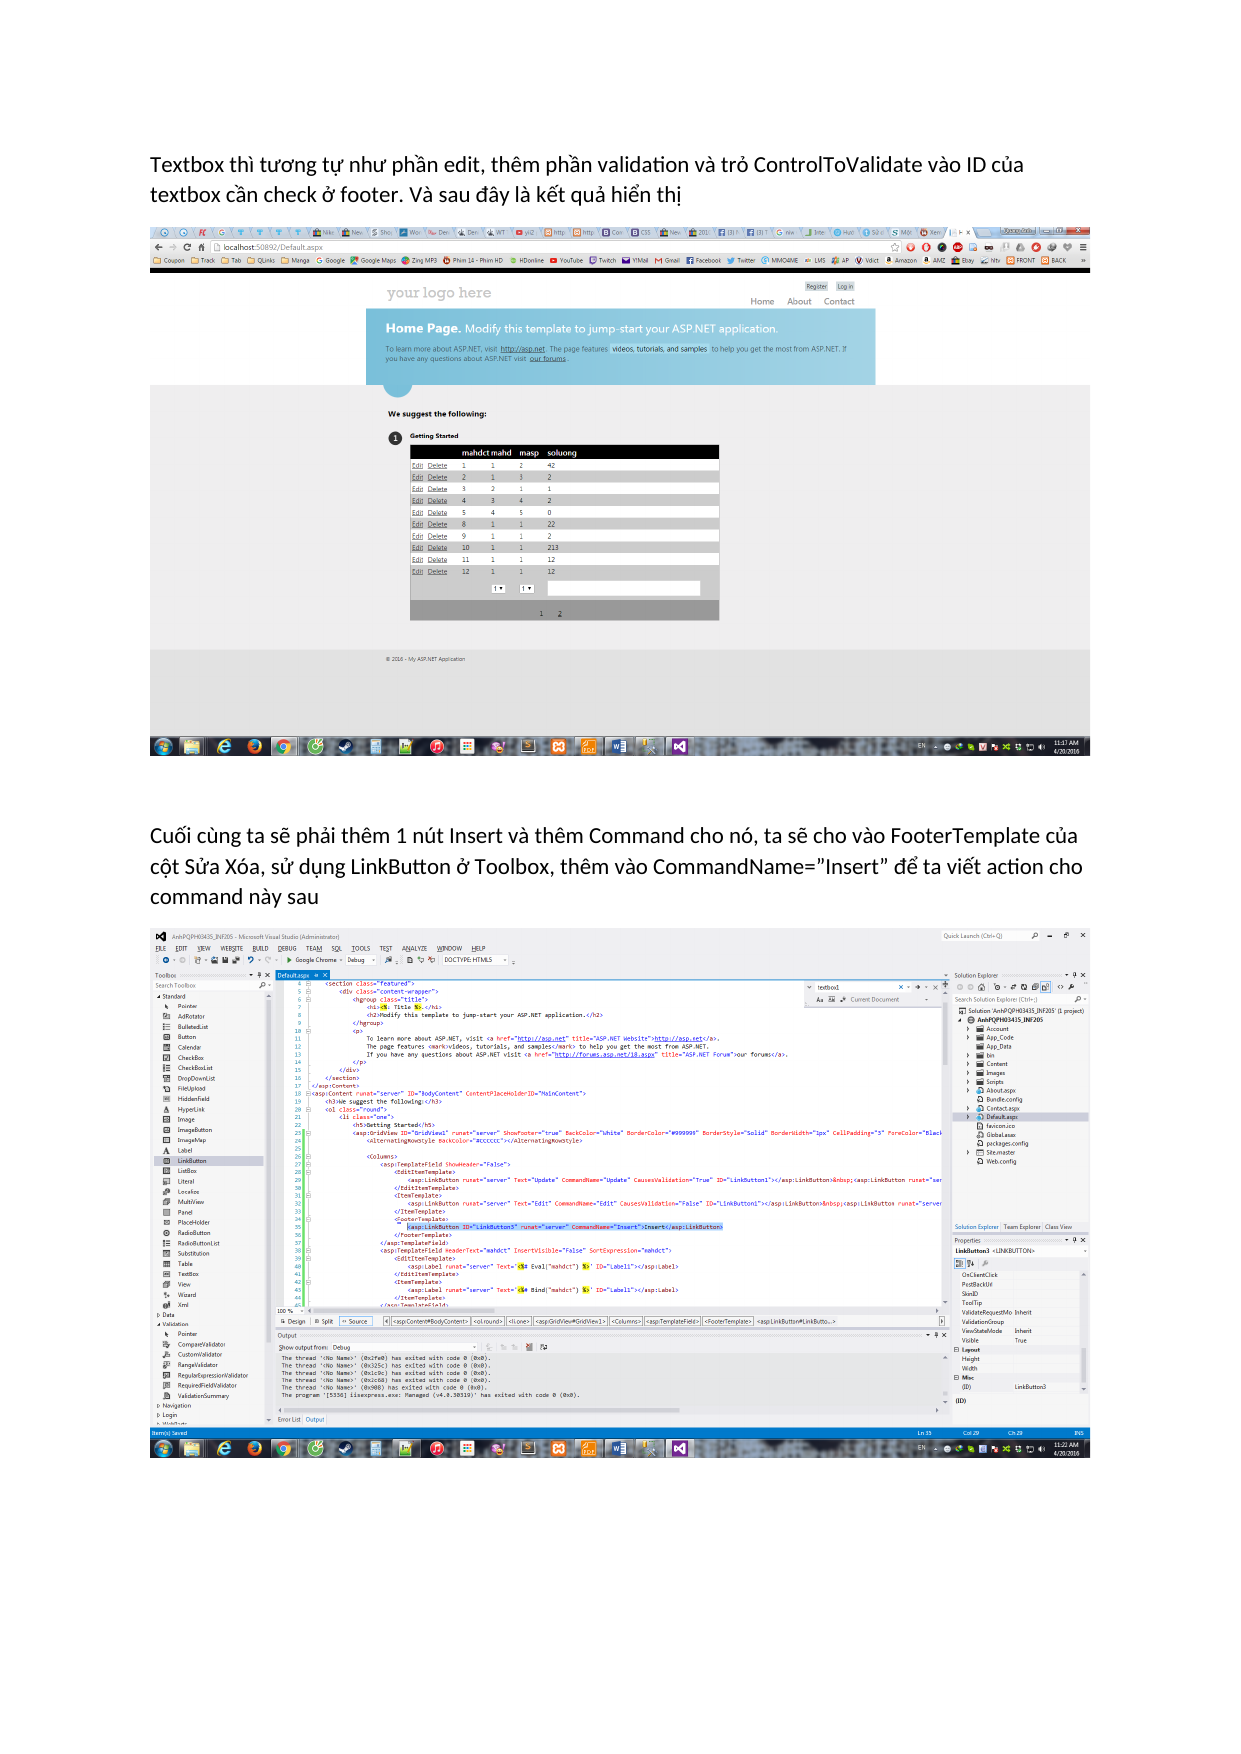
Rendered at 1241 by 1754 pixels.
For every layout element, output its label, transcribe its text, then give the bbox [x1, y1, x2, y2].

text Textbox thì tương tự như phần edit, thêm phần validation và trỏ ControlToValidate vào ID của textbox cần check ở footer. Và sau đây là kết quả hiển thị [150, 150, 1090, 208]
picture [150, 227, 1091, 756]
text Cuối cùng ta sẽ phải thêm 1 nút Insert và thêm Command cho nó, ta sẽ cho vào FooterTemplate của cột Sửa Xóa, sử dụng LinkButton ở Toolbox, thêm vào CommandName=”Insert” để ta viết action cho command này sau [150, 822, 1090, 910]
picture [150, 928, 1091, 1458]
